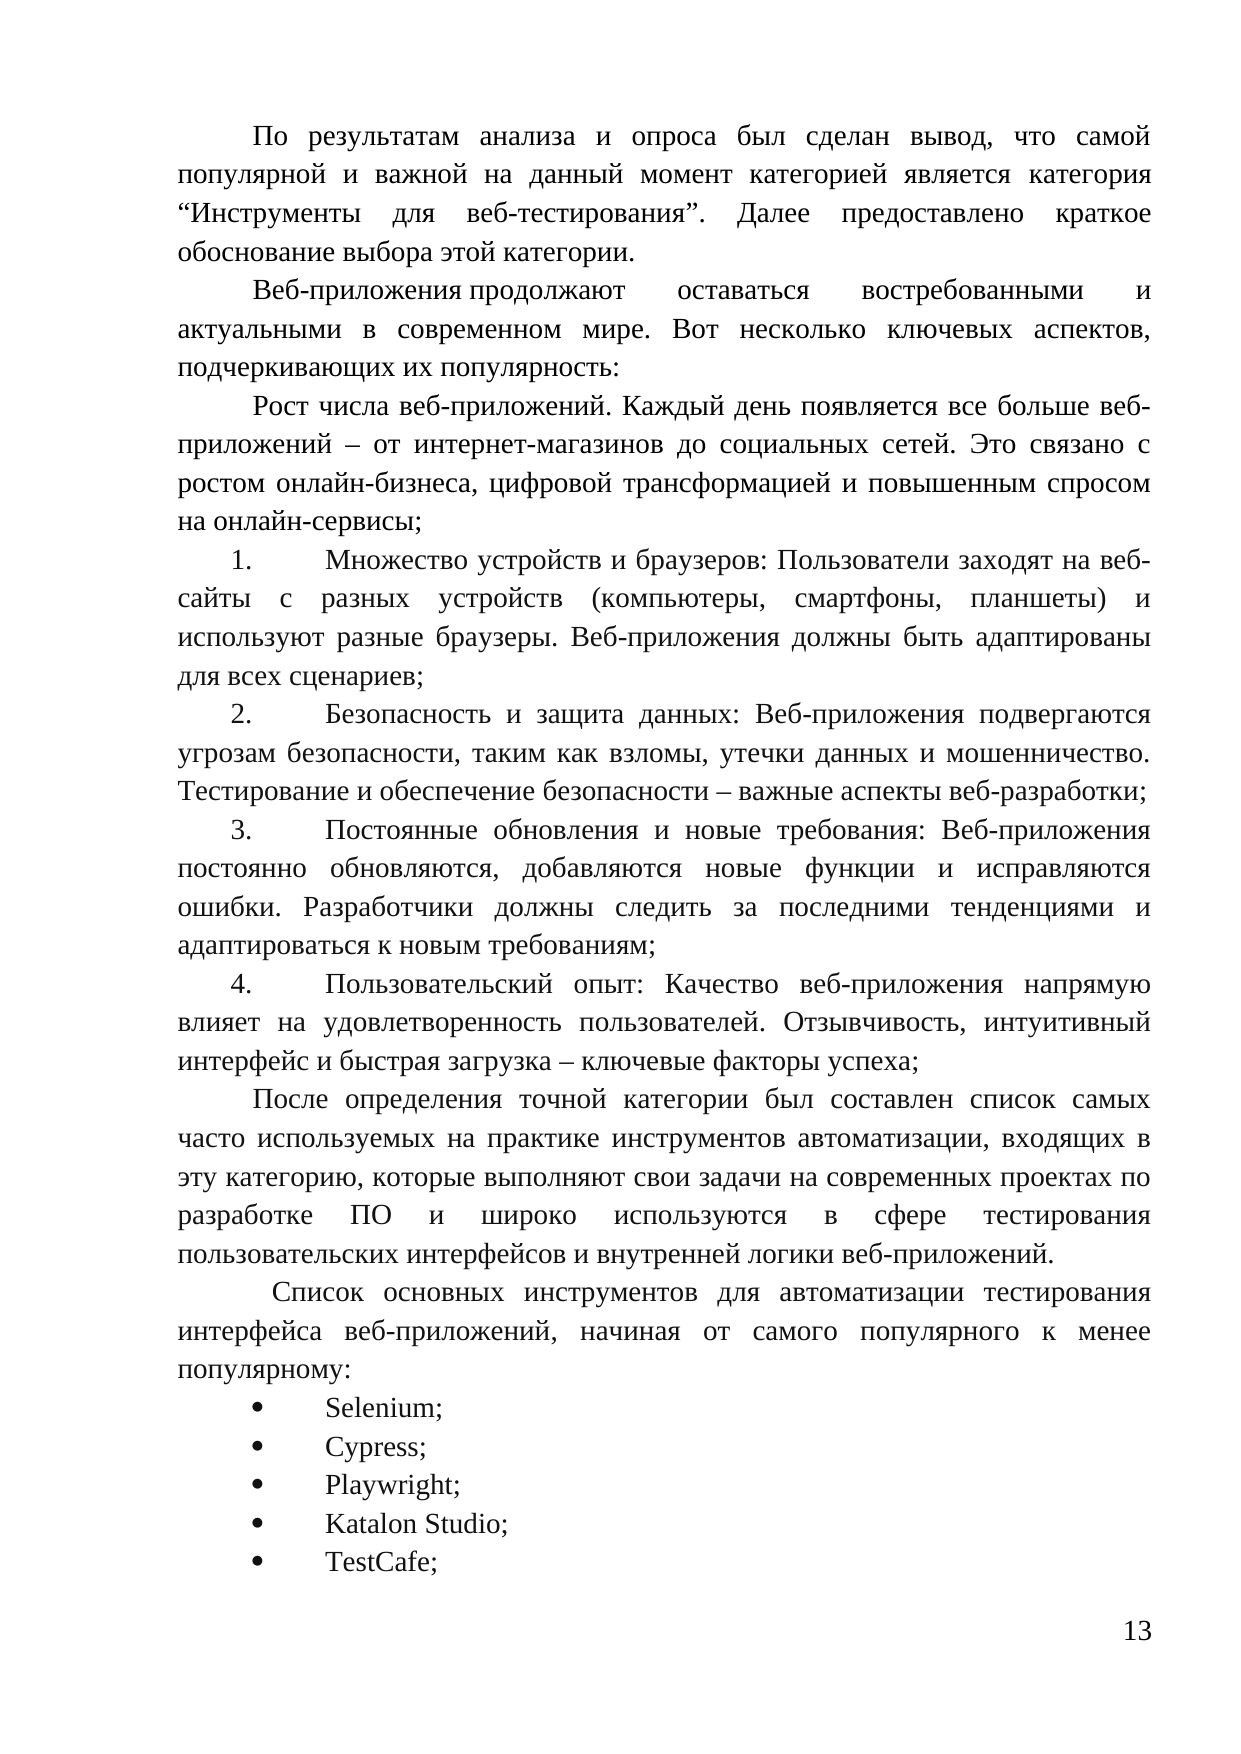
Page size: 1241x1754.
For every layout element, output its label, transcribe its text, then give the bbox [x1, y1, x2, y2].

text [177, 118, 1152, 190]
list Katalon Studio; [177, 1429, 1152, 1462]
list Безопасность и защита данных: Веб-приложения подвергаются угрозам безопасности, таким как взломы, утечки данных и мошенничество. Тестирование и обеспечение безопасности – важные аспекты веб-разработки; [177, 619, 1152, 730]
list Selenium; [177, 1313, 1152, 1347]
list Постоянные обновления и новые требования: Веб-приложения постоянно обновляются, добавляются новые функции и исправляются ошибки. Разработчики должны следить за последними тенденциями и адаптироваться к новым требованиям; [177, 735, 1152, 884]
text После определения точной категории был составлен список самых часто используемых на практике инструментов автоматизации, входящих в эту категорию, которые выполняют свои задачи на современных проектах по разработке ПО и широко используются в сфере тестирования пользовательских интерфейсов и внутренней логики веб-приложений. [177, 1004, 1152, 1192]
text Рост числа веб-приложений. Каждый день появляется все больше веб-приложений – от интернет-магазинов до социальных сетей. Это связано с ростом онлайн-бизнеса, цифровой трансформацией и повышенным спросом на онлайн-сервисы; [177, 311, 1152, 460]
list Cypress; [177, 1352, 1152, 1385]
list Ranorex; [177, 1545, 1152, 1578]
text Список основных инструментов для автоматизации тестирования интерфейса веб-приложений, начиная от самого популярного к менее популярному: [177, 1197, 1152, 1308]
list Playwright; [177, 1390, 1152, 1424]
list TestCafe; [177, 1467, 1152, 1501]
list Множество устройств и браузеров: Пользователи заходят на веб-сайты с разных устройств (компьютеры, смартфоны, планшеты) и используют разные браузеры. Веб-приложения должны быть адаптированы для всех сценариев; [177, 465, 1152, 614]
list Пользовательский опыт: Качество веб-приложения напрямую влияет на удовлетворенность пользователей. Отзывчивость, интуитивный интерфейс и быстрая загрузка – ключевые факторы успеха; [177, 889, 1152, 999]
text Веб-приложения продолжают оставаться востребованными и актуальными в современном мире. Вот несколько ключевых аспектов, подчеркивающих их популярность: [177, 195, 1152, 306]
list WebDriverIO; [177, 1506, 1152, 1540]
